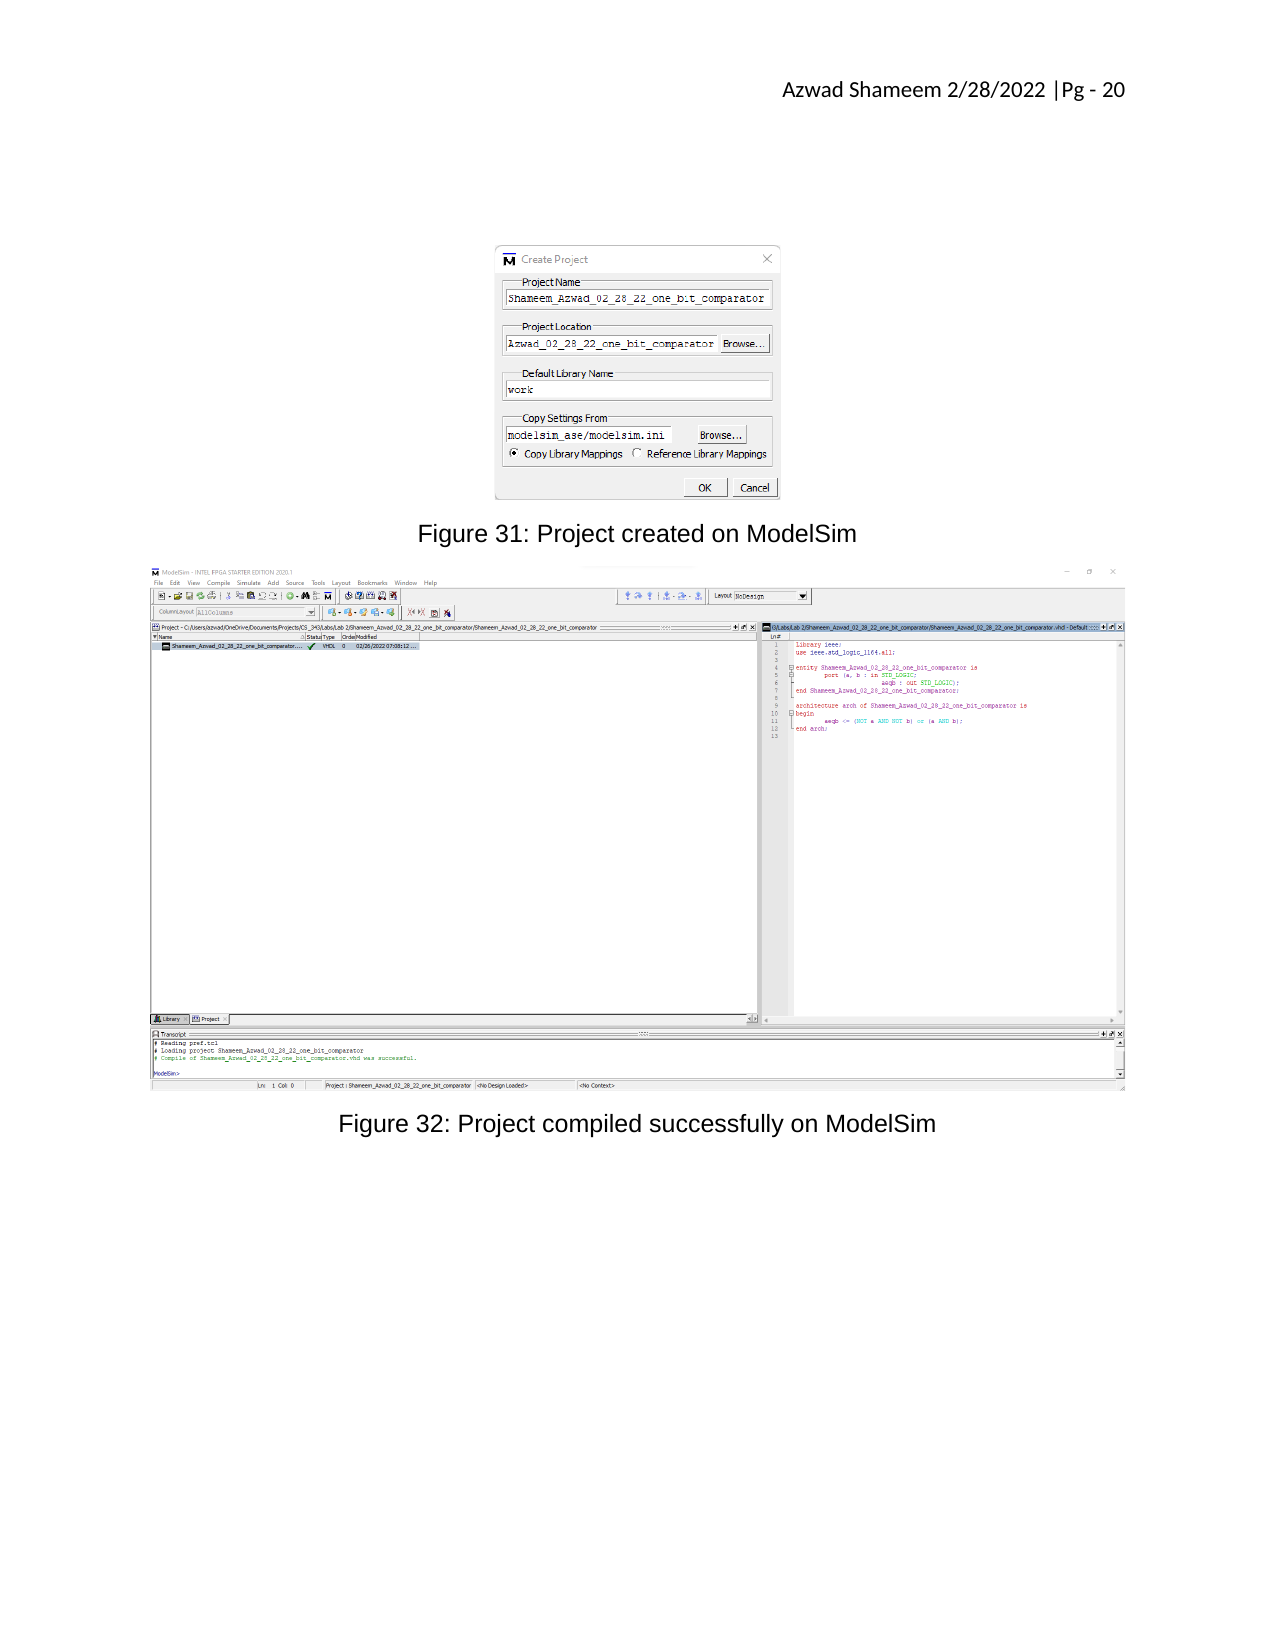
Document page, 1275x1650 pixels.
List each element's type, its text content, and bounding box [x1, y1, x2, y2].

text Figure 31: Project created on ModelSim [150, 519, 1125, 547]
picture [494, 245, 781, 500]
picture [150, 566, 1125, 1091]
text Figure 32: Project compiled successfully on ModelSim [150, 1109, 1125, 1138]
